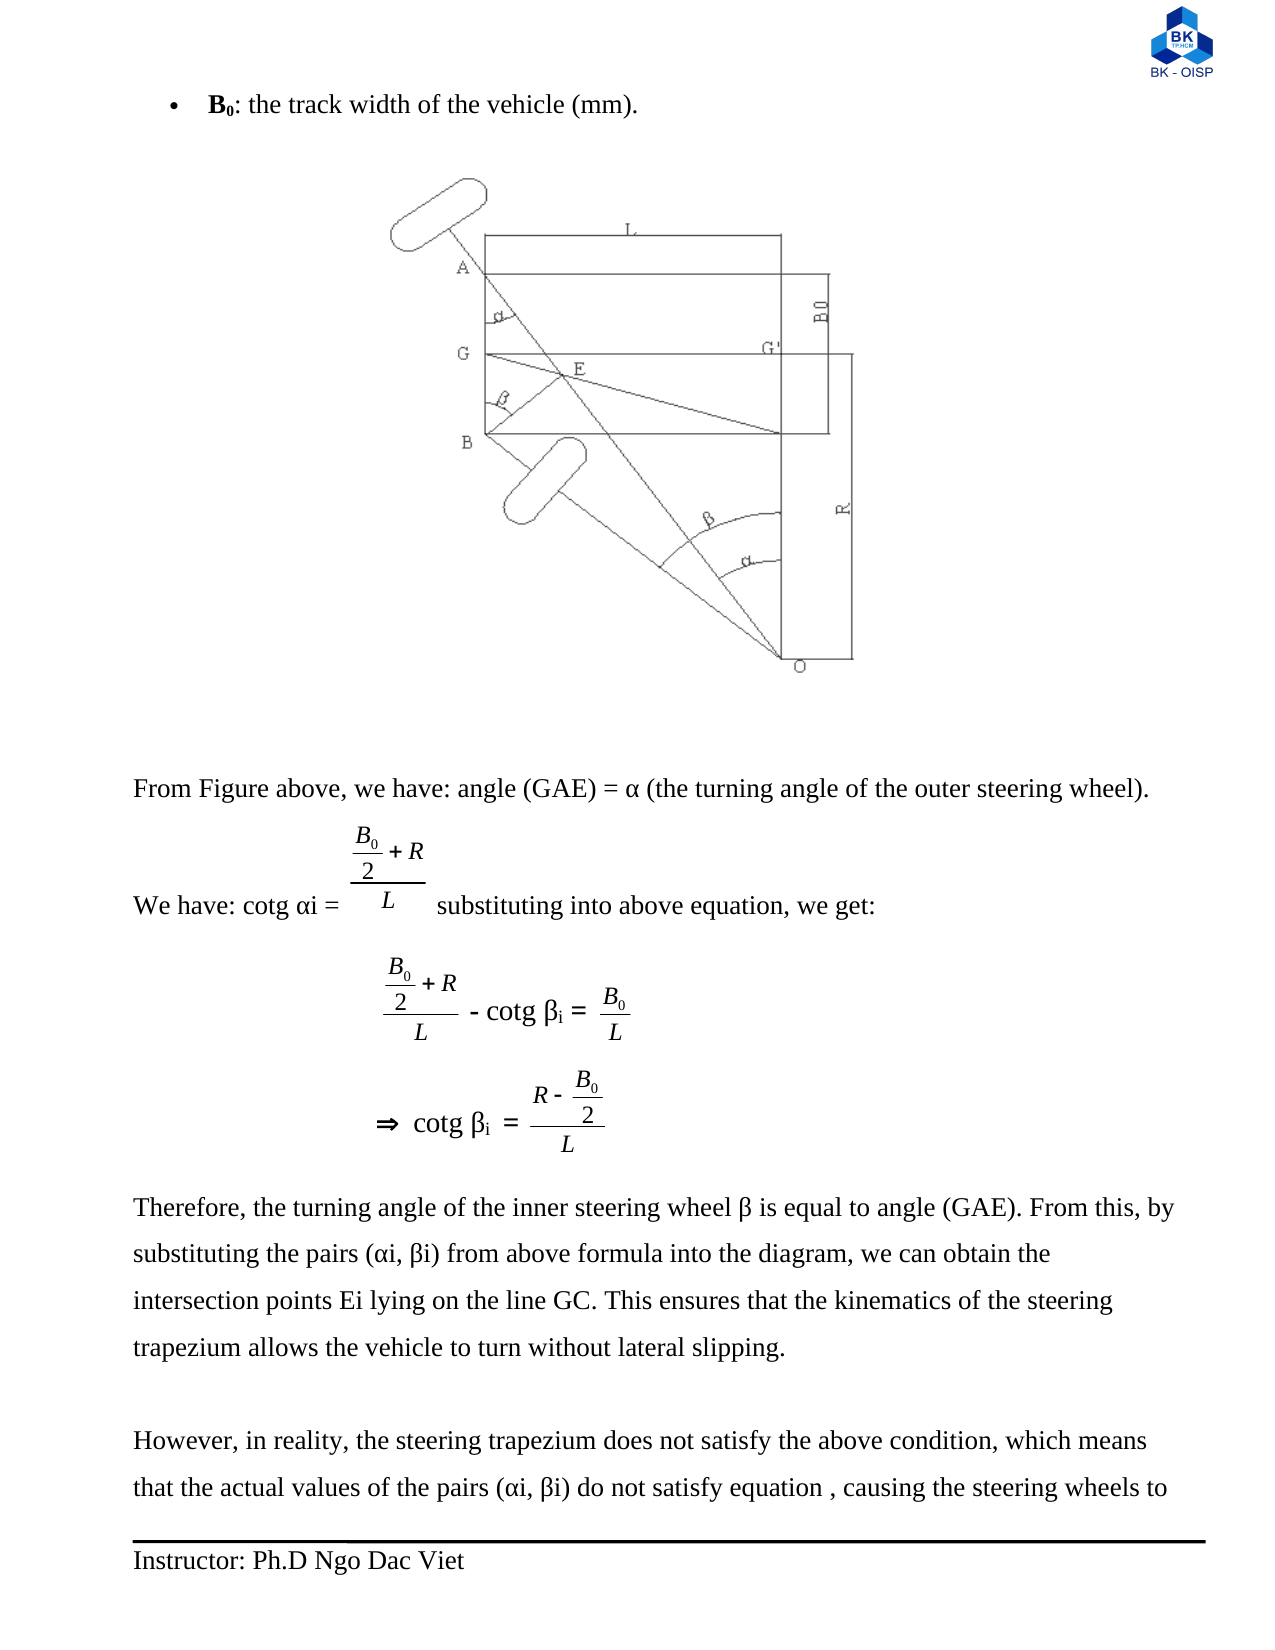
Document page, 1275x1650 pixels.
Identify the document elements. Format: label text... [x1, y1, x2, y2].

list B0: the track width of the vehicle (mm). [170, 89, 1181, 120]
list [133, 1424, 1181, 1502]
list We have: cotg αi = substituting into above equation, we get: [133, 819, 1181, 920]
picture [1150, 5, 1214, 83]
list Therefore, the turning angle of the inner steering wheel β is equal to angle (GAE). From this, by substituting the pairs (αi, βi) from above formula into the diagram, we can obtain the intersection points Ei lying on the line GC. This ensures that the kinematics of the steering trapezium allows the vehicle to turn without lateral slipping. [133, 1191, 1181, 1362]
list From Figure above, we have: angle (GAE) = α (the turning angle of the outer steering wheel). [133, 772, 1181, 803]
